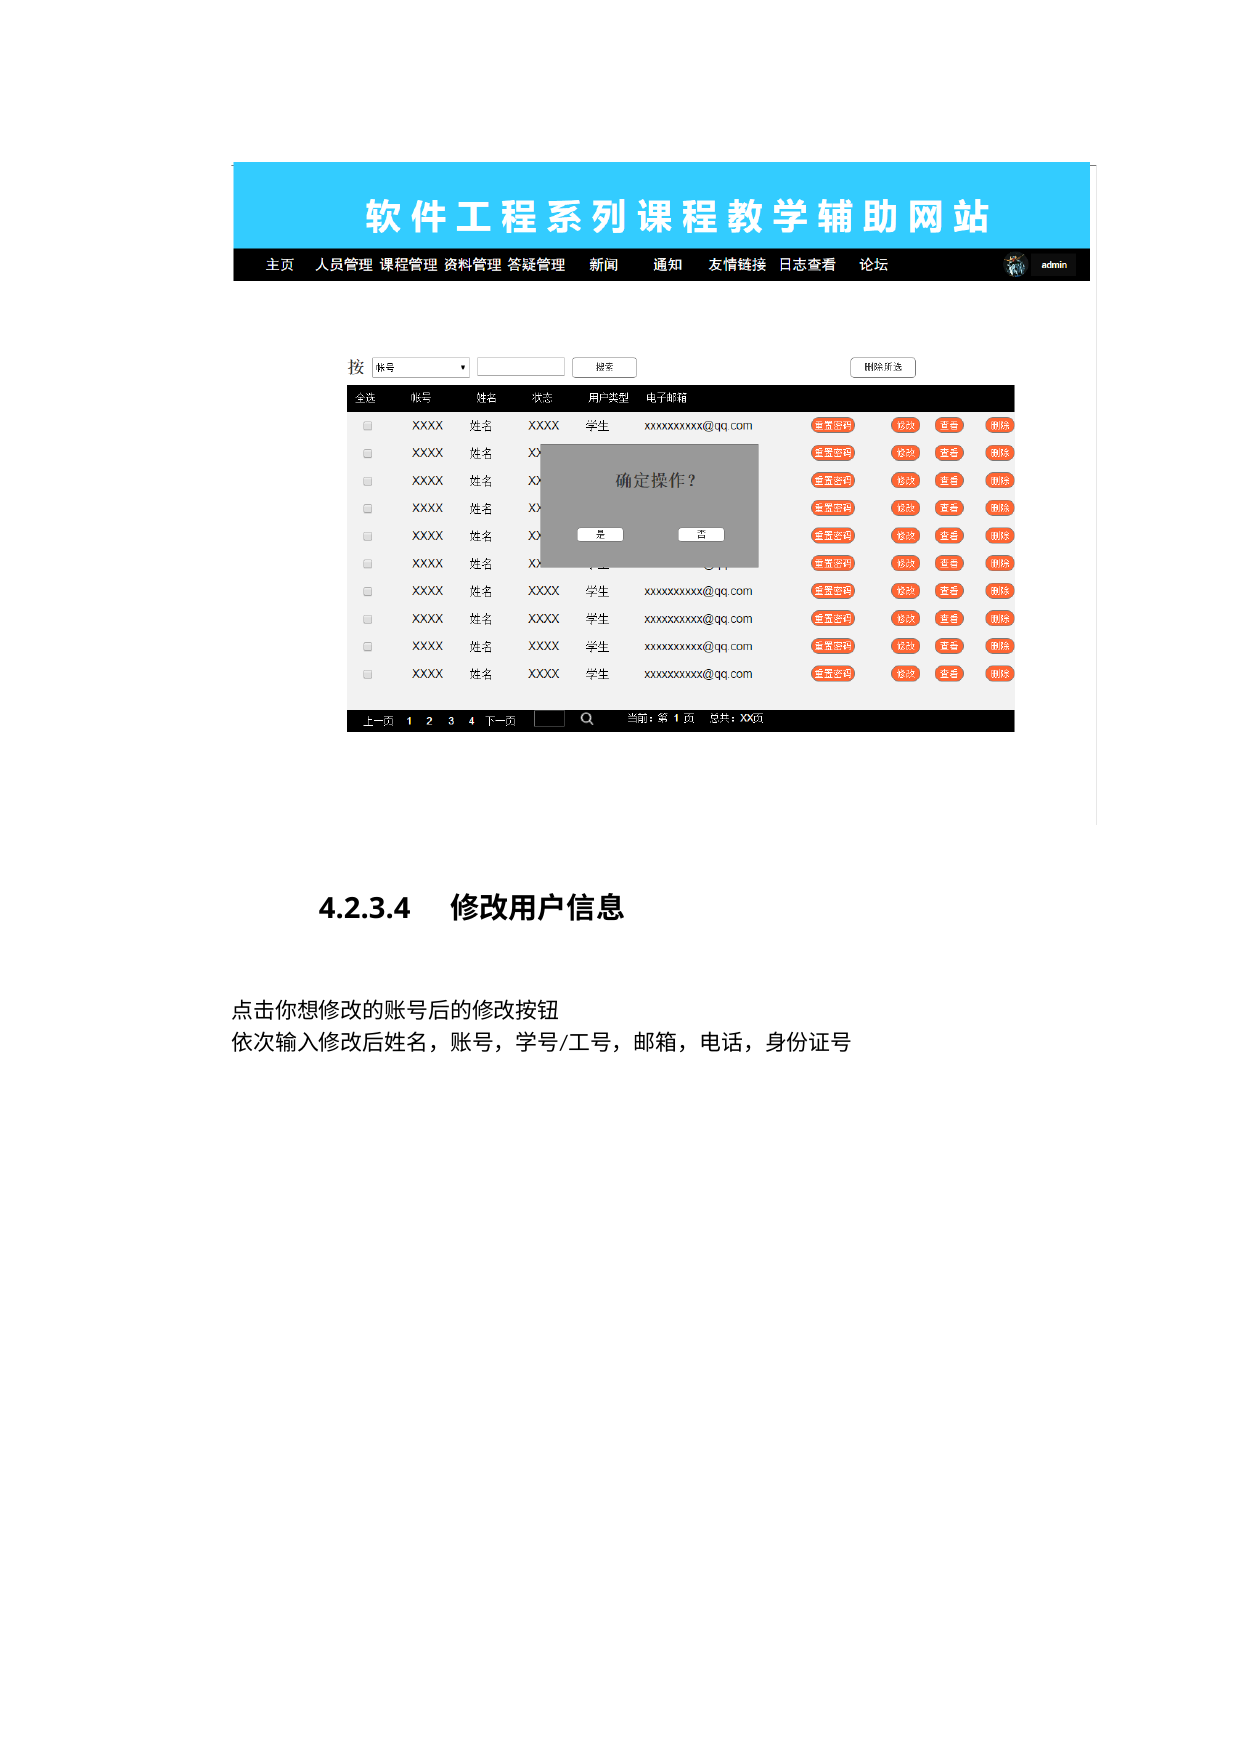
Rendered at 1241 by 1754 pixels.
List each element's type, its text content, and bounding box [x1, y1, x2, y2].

subtitle 修改用户信息 [319, 874, 1053, 939]
text 依次输入修改后姓名，账号，学号/工号，邮箱，电话，身份证号 [231, 1025, 1053, 1057]
picture [231, 162, 1097, 825]
text 点击你想修改的账号后的修改按钮 [231, 992, 1053, 1025]
